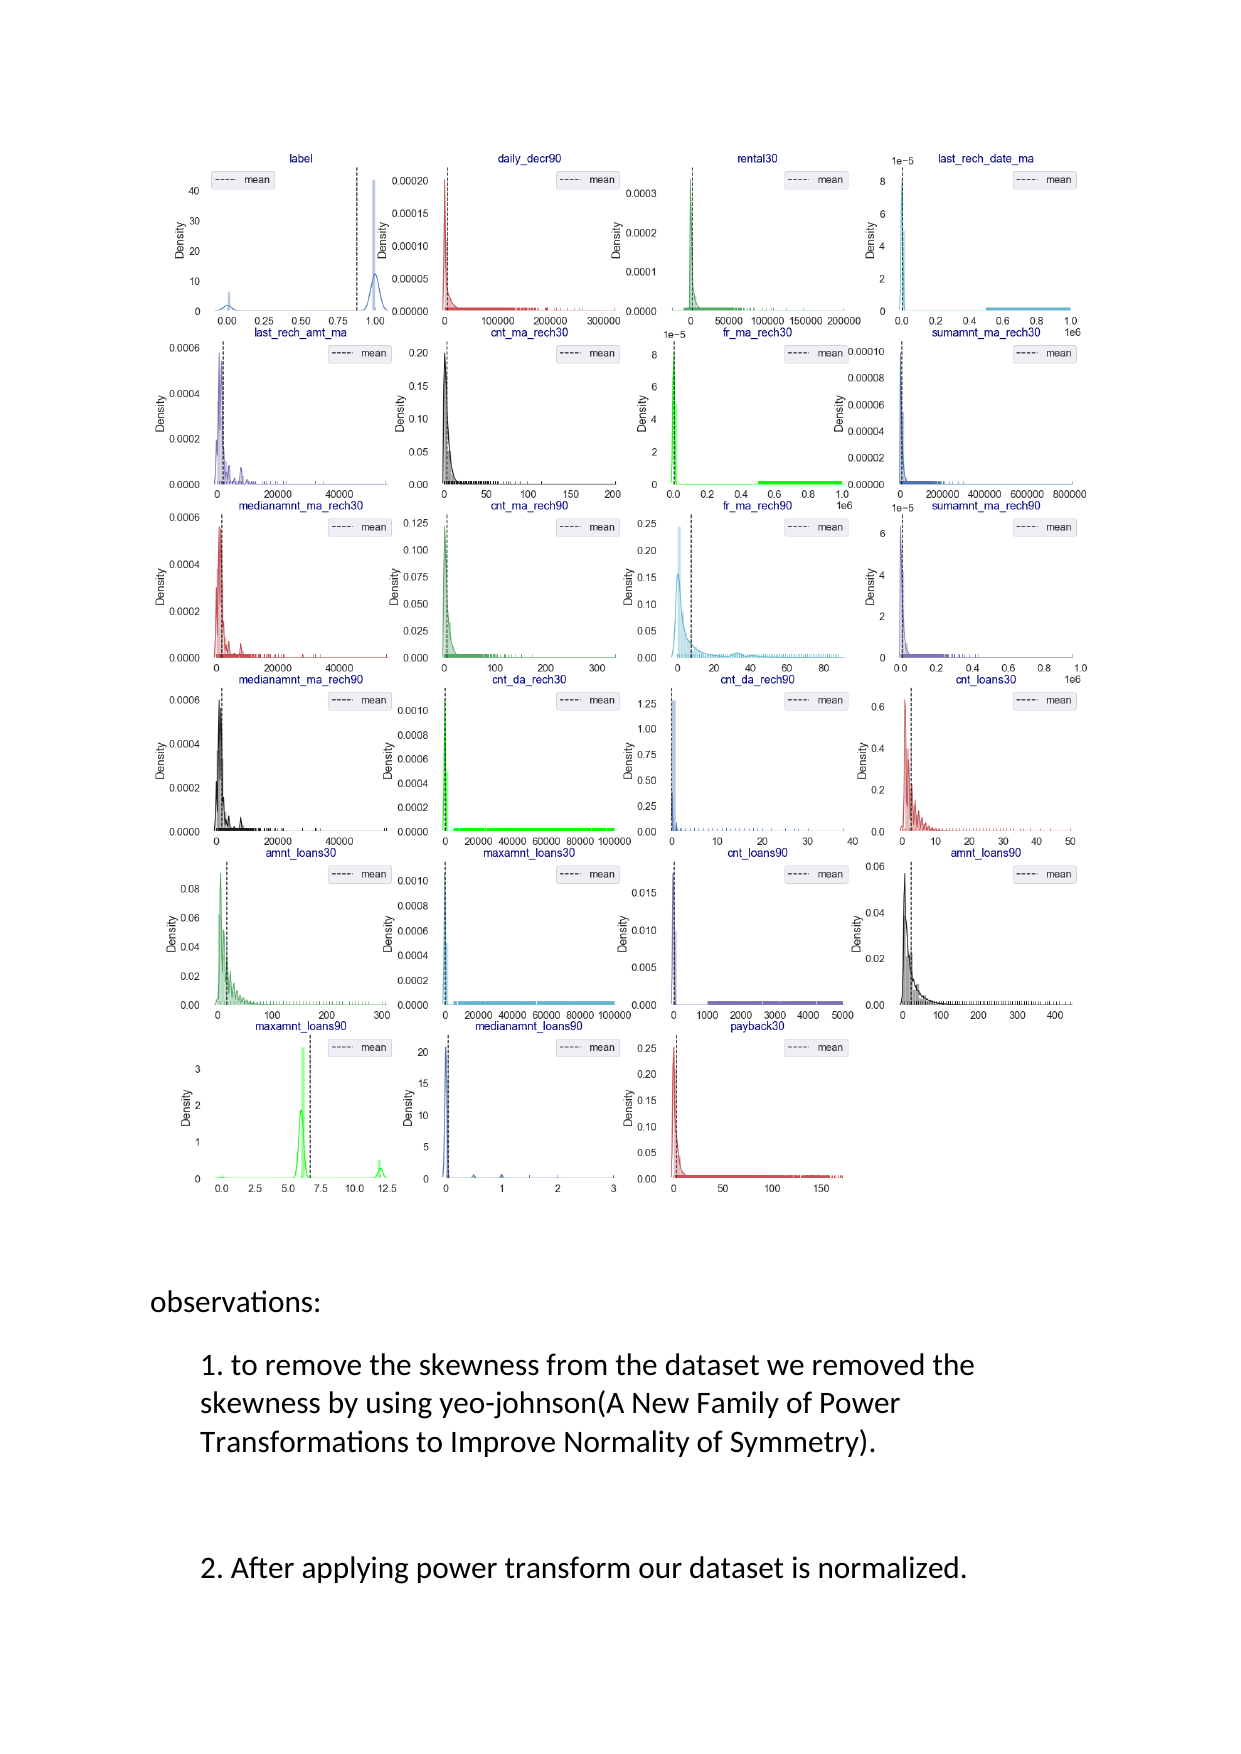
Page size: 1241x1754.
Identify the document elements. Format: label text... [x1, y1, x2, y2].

text 2. After applying power transform our dataset is normalized. [200, 1548, 1040, 1586]
text 1. to remove the skewness from the dataset we removed the skewness by using yeo-johnson(A New Family of Power Transformations to Improve Normality of Symmetry). [200, 1346, 1040, 1460]
text observations: [150, 1282, 1090, 1321]
picture [150, 150, 1091, 1198]
